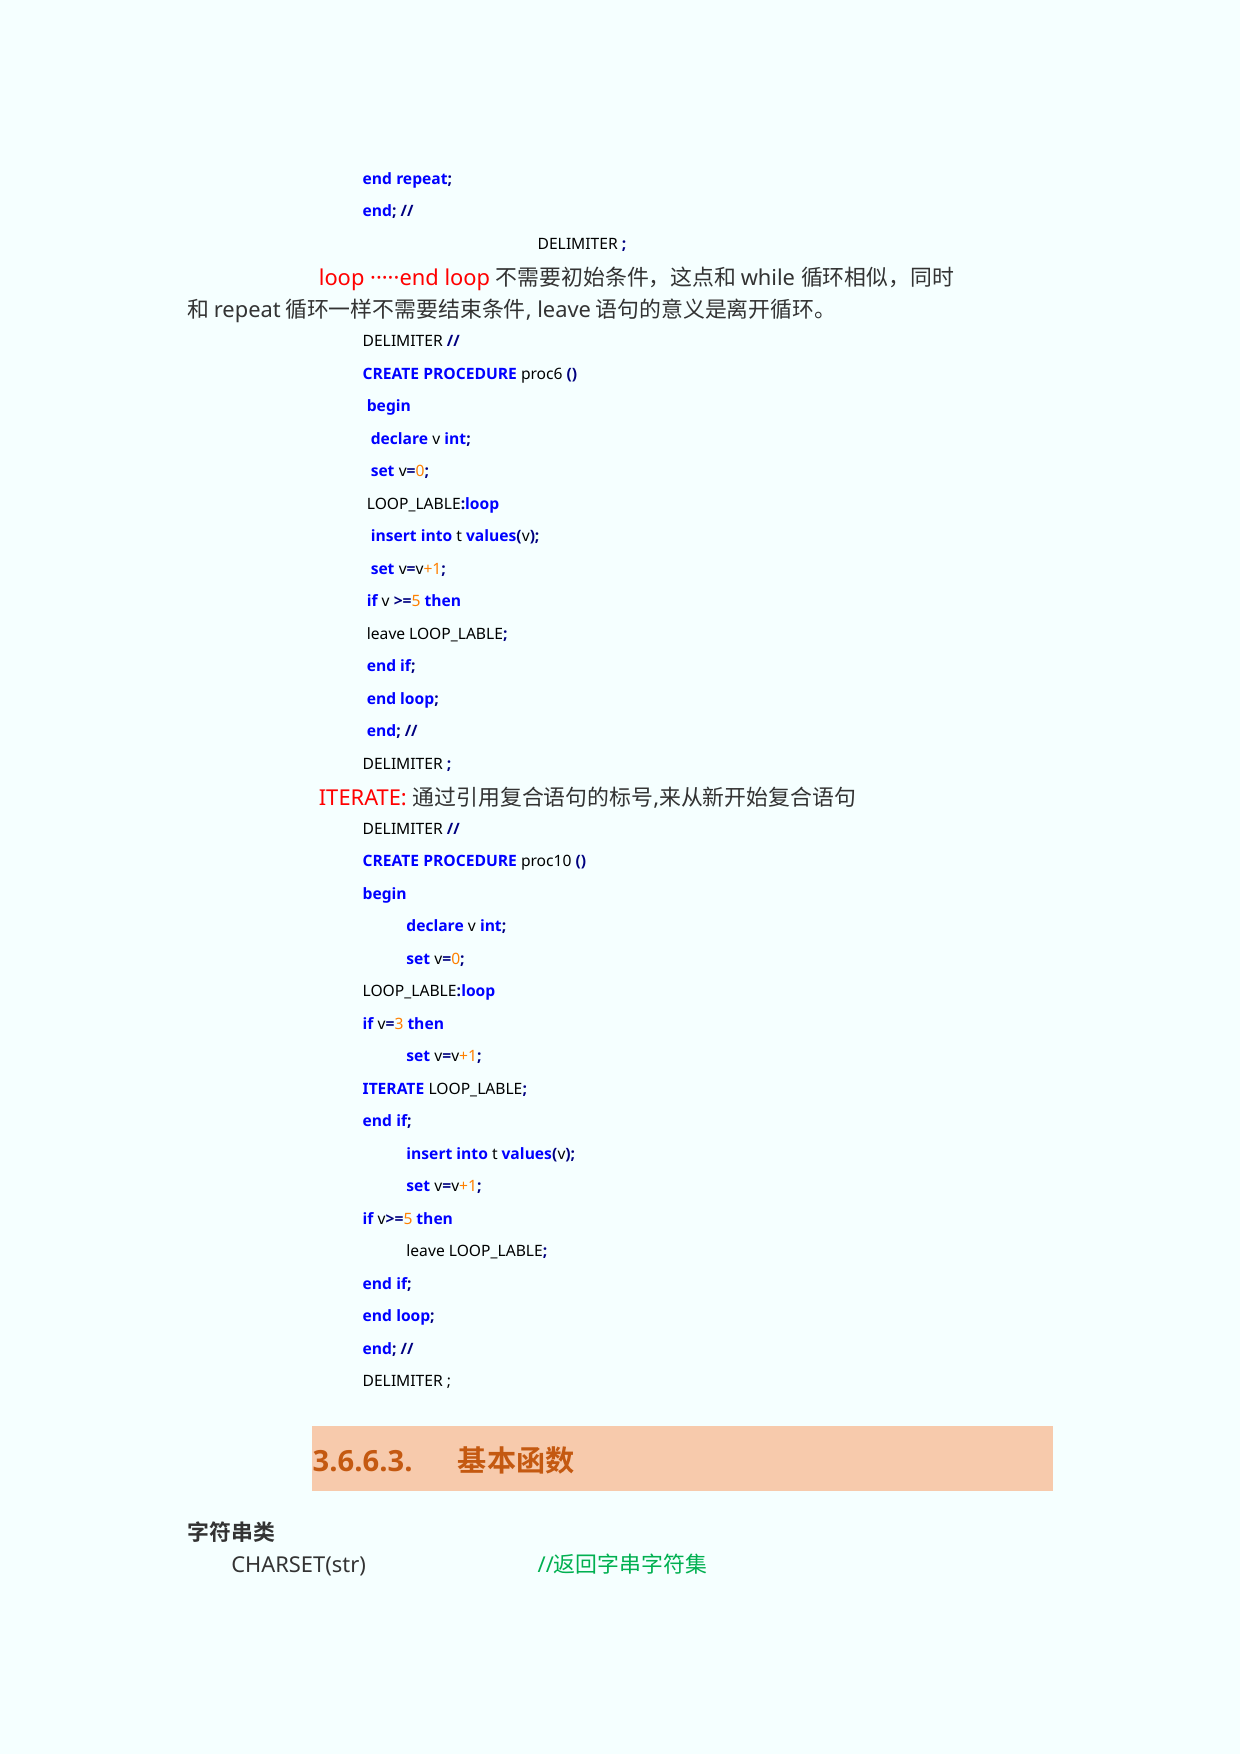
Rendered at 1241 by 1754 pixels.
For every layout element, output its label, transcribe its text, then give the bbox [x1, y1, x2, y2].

text if v >=5 then [319, 584, 1053, 617]
text if v=3 then [319, 1007, 1053, 1039]
text 字符串类 [187, 1514, 1053, 1547]
text declare v int; [319, 422, 1053, 454]
text DELIMITER ; [319, 1364, 1053, 1397]
text set v=v+1; [362, 1039, 1053, 1072]
text declare v int; [362, 909, 1053, 942]
text loop ·····end loop 不需要初始条件，这点和while 循环相似，同时 [275, 259, 1053, 292]
text end loop; [319, 1299, 1053, 1332]
text end if; [319, 649, 1053, 682]
text end if; [319, 1267, 1053, 1299]
text end if; [319, 1104, 1053, 1137]
text DELIMITER // [319, 812, 1053, 844]
text ITERATE: 通过引用复合语句的标号,来从新开始复合语句 [275, 779, 1053, 812]
text DELIMITER // [319, 324, 1053, 357]
text end; // [319, 194, 1053, 227]
text ITERATE LOOP_LABLE; [319, 1072, 1053, 1104]
text end repeat; [319, 162, 1053, 194]
text CREATE PROCEDURE proc10 () [319, 844, 1053, 877]
text CHARSET(str) //返回字串字符集 [187, 1547, 1053, 1579]
text 和repeat循环一样不需要结束条件, leave语句的意义是离开循环。 [187, 292, 1053, 324]
text end loop; [319, 682, 1053, 714]
text end; // [319, 1332, 1053, 1364]
text if v>=5 then [319, 1202, 1053, 1234]
text set v=0; [319, 454, 1053, 487]
text leave LOOP_LABLE; [362, 1234, 1053, 1267]
text set v=v+1; [362, 1169, 1053, 1202]
text set v=v+1; [319, 552, 1053, 584]
text LOOP_LABLE:loop [319, 487, 1053, 519]
text end; // [319, 714, 1053, 747]
text LOOP_LABLE:loop [319, 974, 1053, 1007]
text DELIMITER ; [362, 227, 1053, 259]
text begin [319, 389, 1053, 422]
subtitle 基本函数 [312, 1426, 1053, 1491]
text insert into t values(v); [319, 519, 1053, 552]
text CREATE PROCEDURE proc6 () [319, 357, 1053, 389]
text begin [319, 877, 1053, 909]
text insert into t values(v); [362, 1137, 1053, 1169]
text set v=0; [362, 942, 1053, 974]
text DELIMITER ; [319, 747, 1053, 779]
text leave LOOP_LABLE; [319, 617, 1053, 649]
